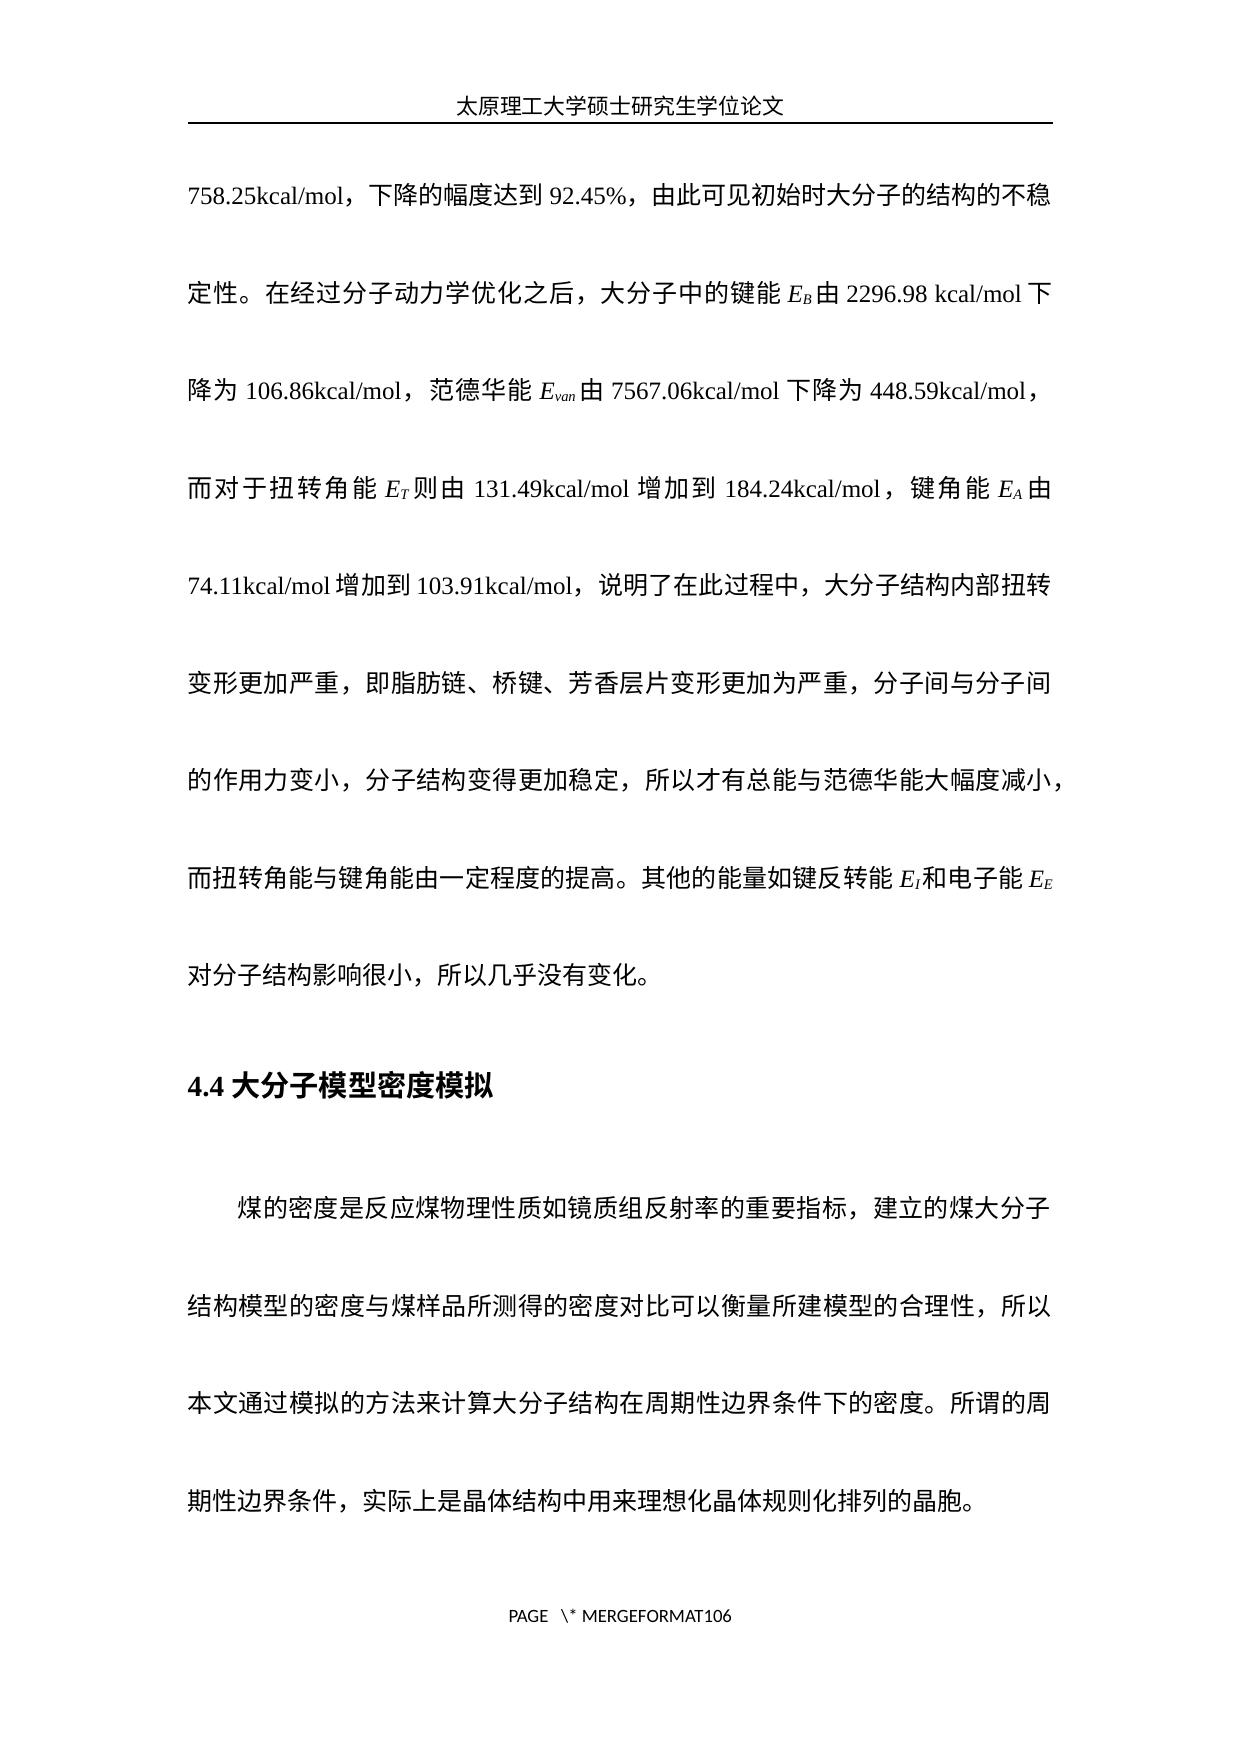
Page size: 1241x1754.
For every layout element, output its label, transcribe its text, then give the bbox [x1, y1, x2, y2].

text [187, 161, 1053, 1006]
text 煤的密度是反应煤物理性质如镜质组反射率的重要指标，建立的煤大分子结构模型的密度与煤样品所测得的密度对比可以衡量所建模型的合理性，所以本文通过模拟的方法来计算大分子结构在周期性边界条件下的密度。所谓的周期性边界条件，实际上是晶体结构中用来理想化晶体规则化排列的晶胞。 [187, 1174, 1053, 1532]
subtitle 4.4 大分子模型密度模拟 [187, 1051, 1053, 1116]
